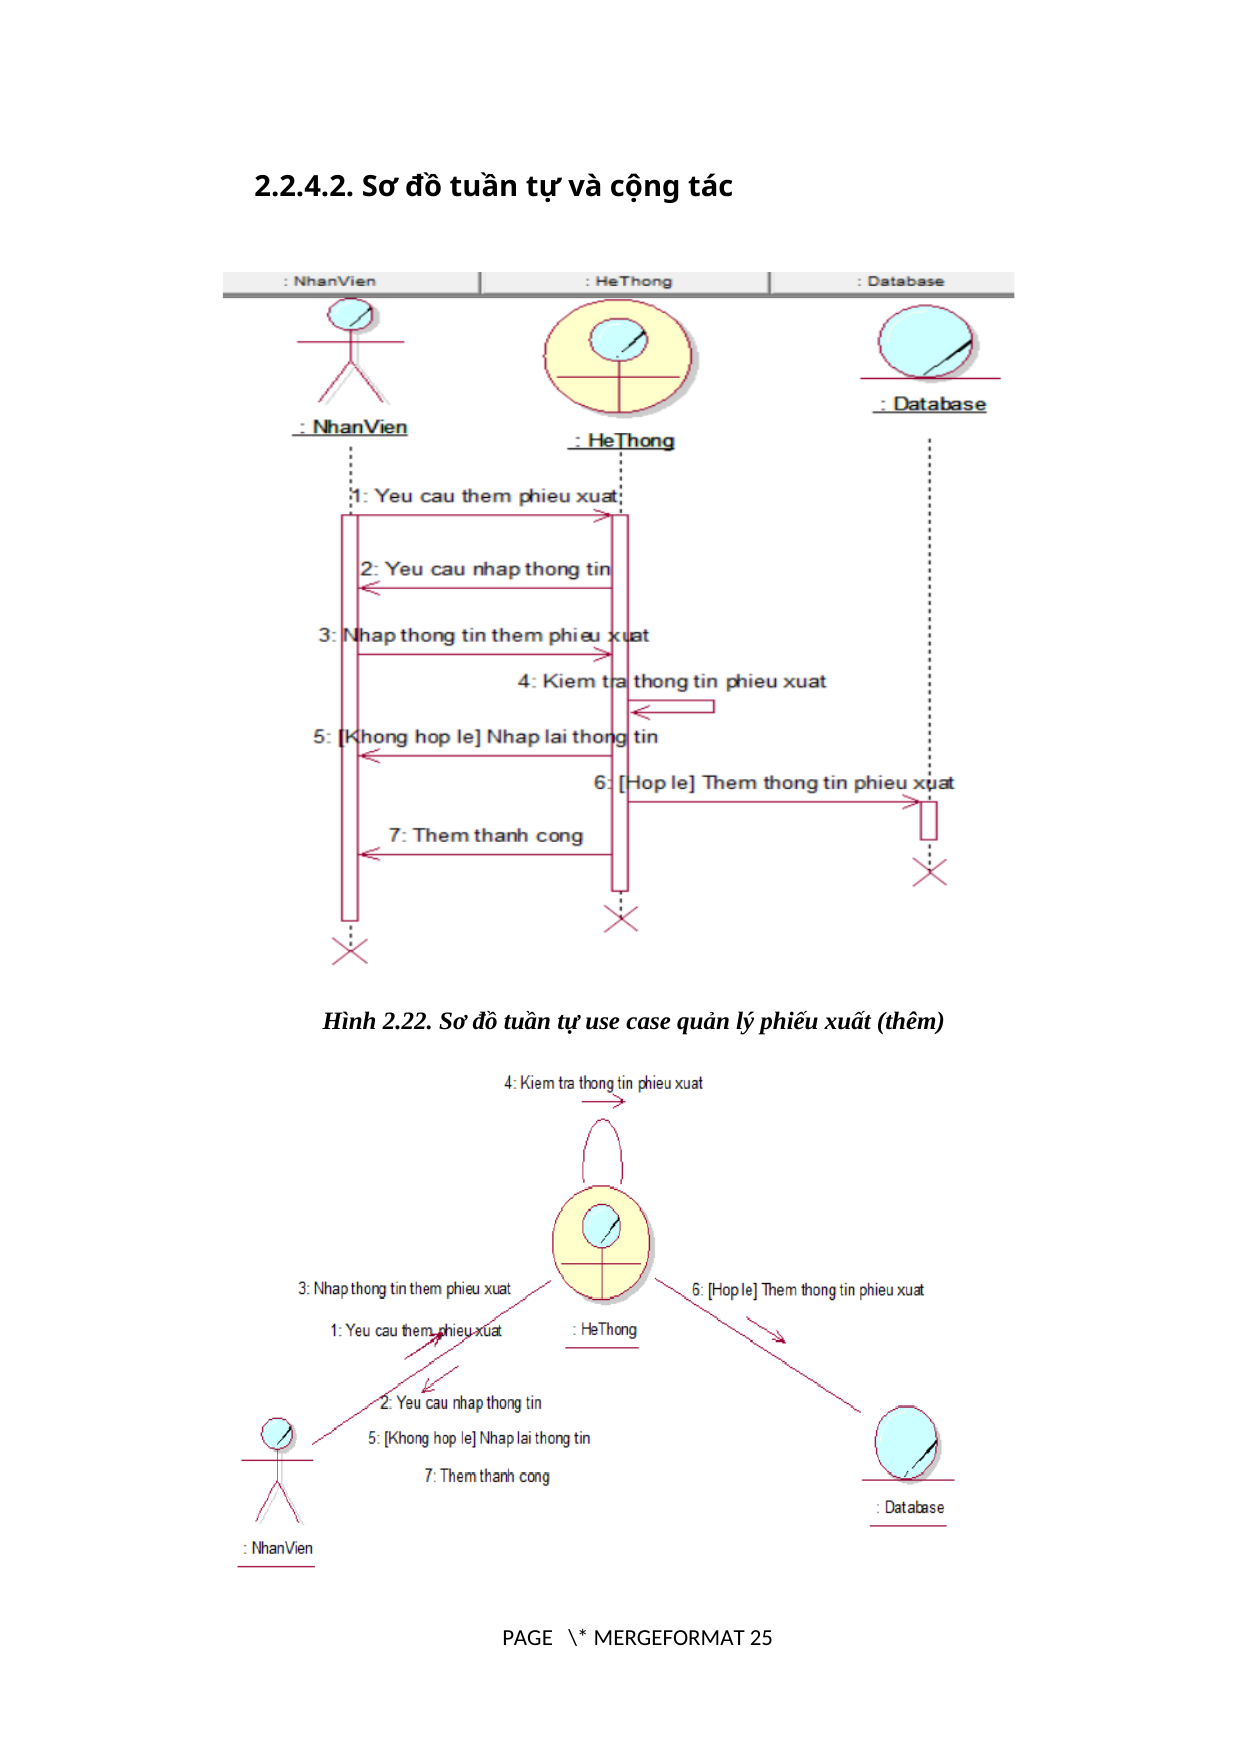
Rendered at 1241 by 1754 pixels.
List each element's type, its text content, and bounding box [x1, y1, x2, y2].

subtitle Sơ đồ tuần tự và cộng tác [254, 165, 1122, 205]
picture [222, 1057, 971, 1583]
picture [222, 272, 1015, 988]
